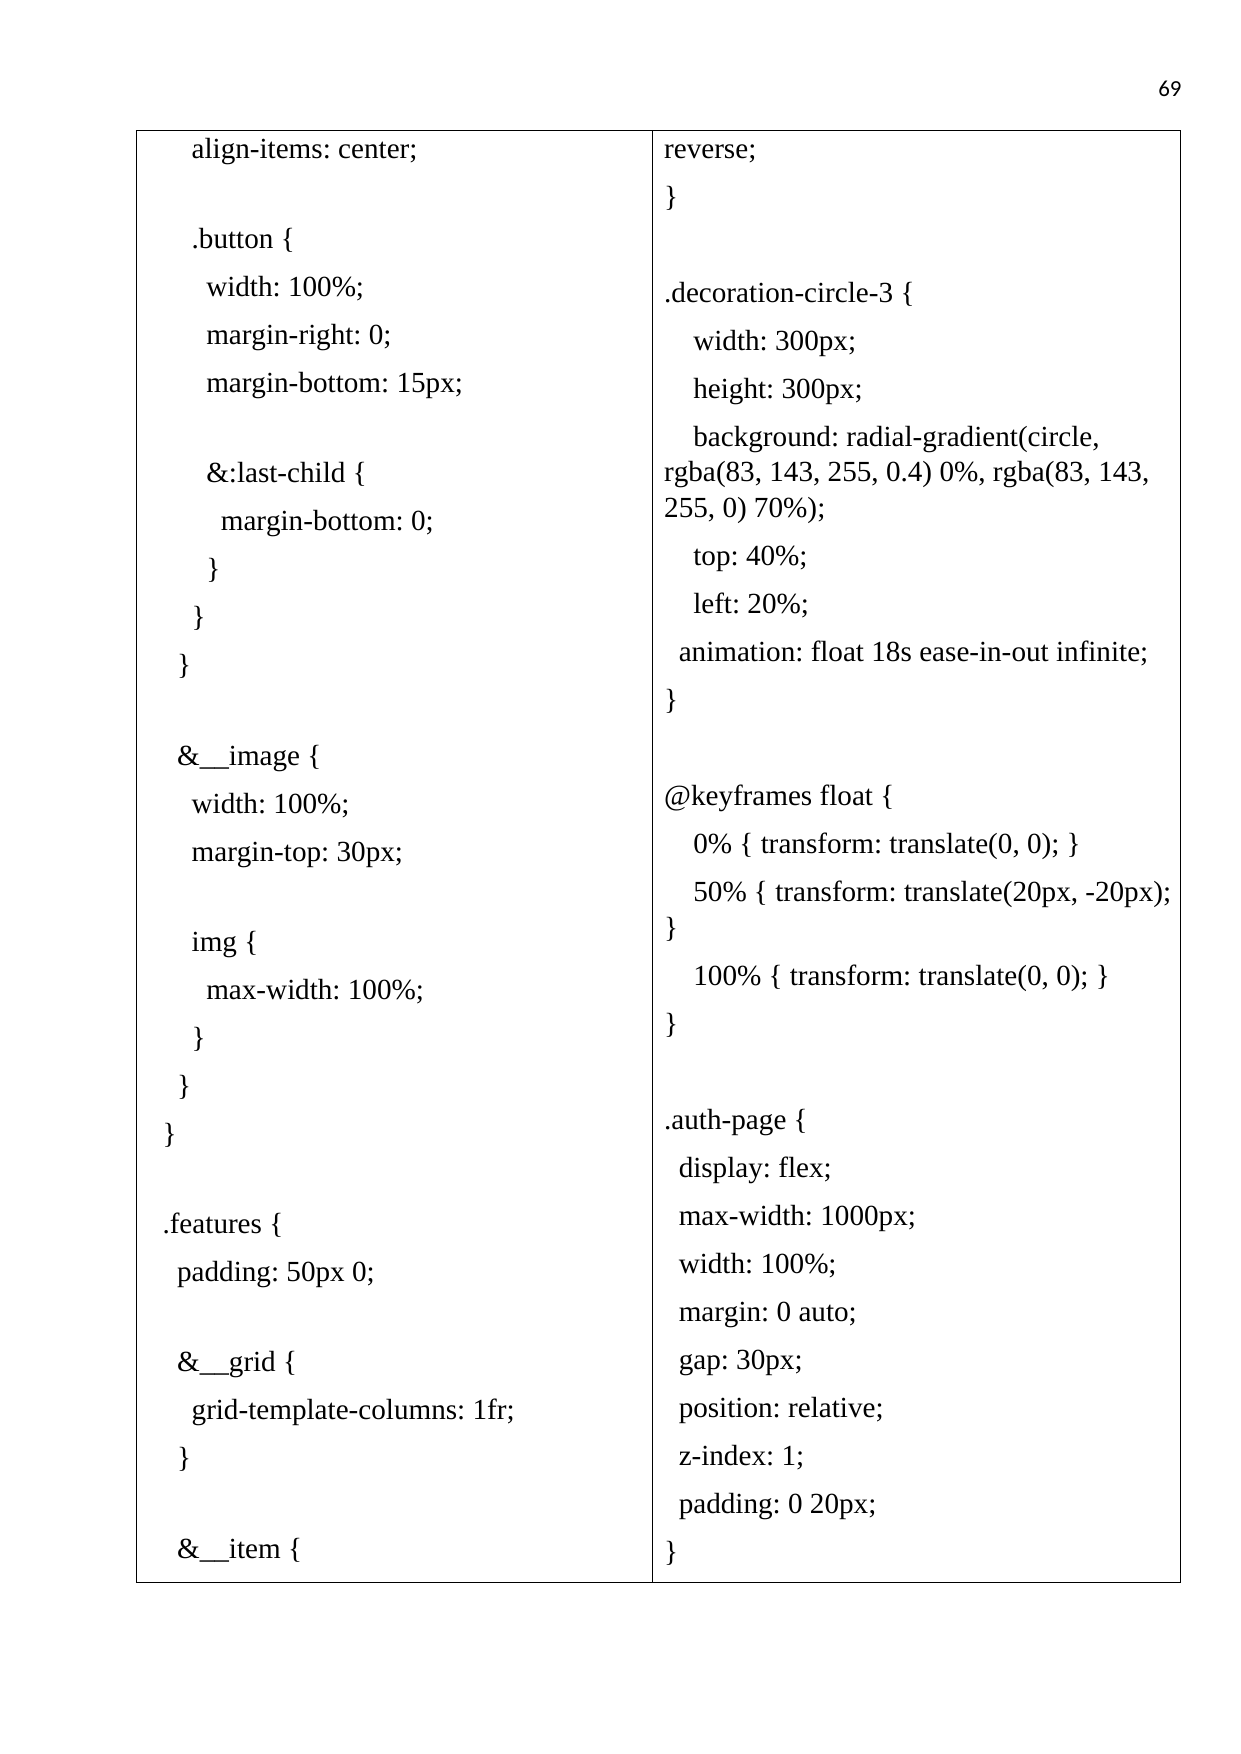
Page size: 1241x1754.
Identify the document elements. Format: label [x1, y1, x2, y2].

table_header [137, 131, 652, 1582]
table_header [653, 131, 1180, 1582]
